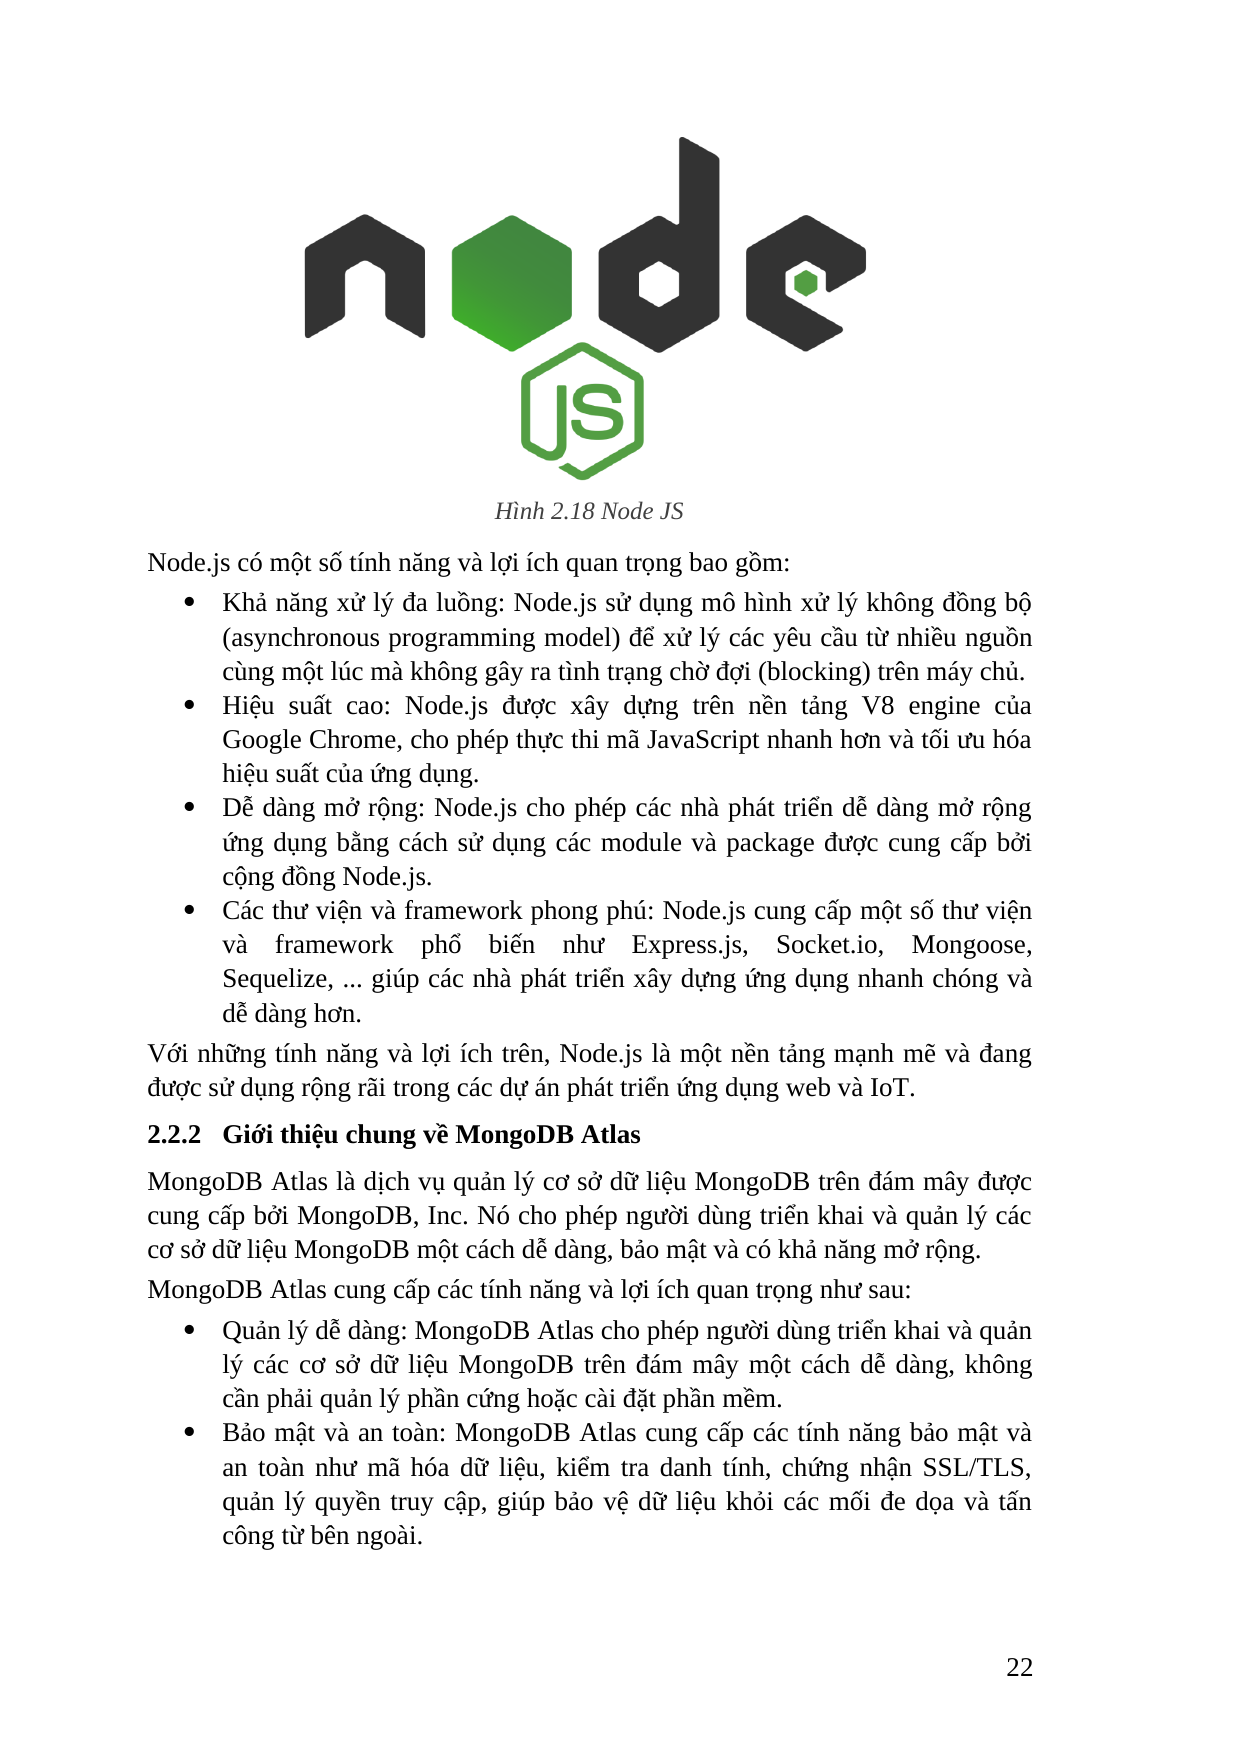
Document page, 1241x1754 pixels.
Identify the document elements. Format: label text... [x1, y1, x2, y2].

text MongoDB Atlas cung cấp các tính năng và lợi ích quan trọng như sau: [147, 1273, 1033, 1304]
text Với những tính năng và lợi ích trên, Node.js là một nền tảng mạnh mẽ và đang được sử dụng rộng rãi trong các dự án phát triển ứng dụng web và IoT. [147, 1037, 1033, 1102]
subtitle Giới thiệu chung về MongoDB Atlas [147, 1118, 1033, 1149]
list Dễ dàng mở rộng: Node.js cho phép các nhà phát triển dễ dàng mở rộng ứng dụng bằng cách sử dụng các module và package được cung cấp bởi cộng đồng Node.js. [184, 792, 1033, 891]
picture [285, 118, 895, 487]
list Các thư viện và framework phong phú: Node.js cung cấp một số thư viện và framework phổ biến như Express.js, Socket.io, Mongoose, Sequelize, ... giúp các nhà phát triển xây dựng ứng dụng nhanh chóng và dễ dàng hơn. [184, 894, 1033, 1028]
list Hiệu suất cao: Node.js được xây dựng trên nền tảng V8 engine của Google Chrome, cho phép thực thi mã JavaScript nhanh hơn và tối ưu hóa hiệu suất của ứng dụng. [184, 689, 1033, 788]
text Node.js có một số tính năng và lợi ích quan trọng bao gồm: [147, 546, 1033, 577]
text MongoDB Atlas là dịch vụ quản lý cơ sở dữ liệu MongoDB trên đám mây được cung cấp bởi MongoDB, Inc. Nó cho phép người dùng triển khai và quản lý các cơ sở dữ liệu MongoDB một cách dễ dàng, bảo mật và có khả năng mở rộng. [147, 1165, 1033, 1264]
list Quản lý dễ dàng: MongoDB Atlas cho phép người dùng triển khai và quản lý các cơ sở dữ liệu MongoDB trên đám mây một cách dễ dàng, không cần phải quản lý phần cứng hoặc cài đặt phần mềm. [184, 1314, 1033, 1413]
list Khả năng xử lý đa luồng: Node.js sử dụng mô hình xử lý không đồng bộ (asynchronous programming model) để xử lý các yêu cầu từ nhiều nguồn cùng một lúc mà không gây ra tình trạng chờ đợi (blocking) trên máy chủ. [184, 586, 1033, 686]
list Bảo mật và an toàn: MongoDB Atlas cung cấp các tính năng bảo mật và an toàn như mã hóa dữ liệu, kiểm tra danh tính, chứng nhận SSL/TLS, quản lý quyền truy cập, giúp bảo vệ dữ liệu khỏi các mối đe dọa và tấn công từ bên ngoài. [184, 1416, 1033, 1550]
